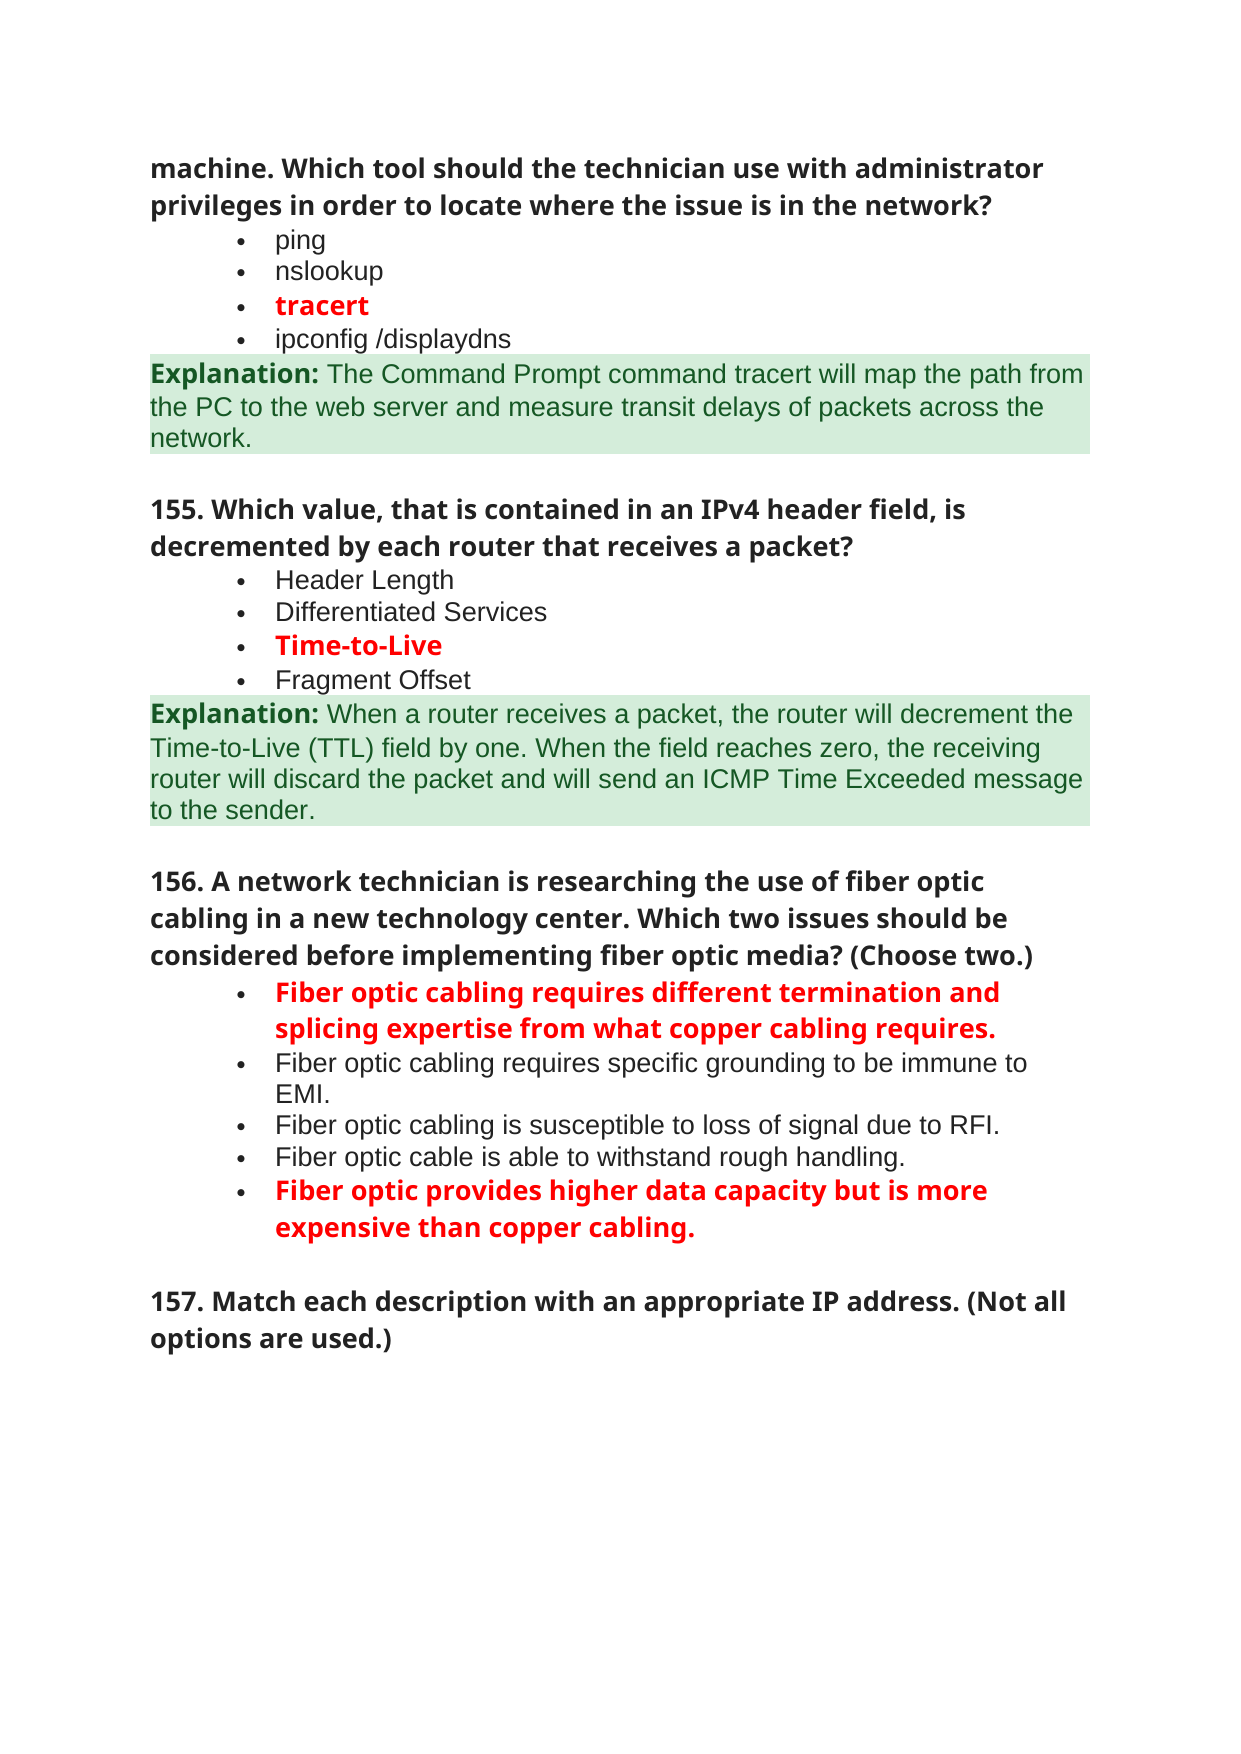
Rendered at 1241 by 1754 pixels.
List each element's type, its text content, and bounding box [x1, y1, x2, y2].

list Fiber optic cabling requires different termination and splicing expertise from what copper cabling requires. [237, 973, 1090, 1047]
list ping [237, 224, 1090, 255]
text 156. A network technician is researching the use of fiber optic cabling in a new technology center. Which two issues should be considered before implementing fiber optic media? (Choose two.) [150, 862, 1090, 973]
list Fragment Offset [237, 664, 1090, 695]
list nslookup [237, 255, 1090, 286]
list Time-to-Live [237, 627, 1090, 664]
list Differentiated Services [237, 596, 1090, 627]
list Fiber optic cable is able to withstand rough handling. [237, 1141, 1090, 1172]
list Fiber optic provides higher data capacity but is more expensive than copper cabling. [237, 1172, 1090, 1246]
text 155. Which value, that is contained in an IPv4 header field, is decremented by each router that receives a packet? [150, 491, 1090, 564]
list Fiber optic cabling is susceptible to loss of signal due to RFI. [237, 1109, 1090, 1141]
text Explanation: When a router receives a packet, the router will decrement the Time-to-Live (TTL) field by one. When the field reaches zero, the receiving router will discard the packet and will send an ICMP Time Exceeded message to the sender. [150, 695, 1090, 826]
list ipconfig /displaydns [237, 323, 1090, 354]
list Header Length [237, 564, 1090, 596]
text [150, 150, 1090, 224]
list tracert [237, 286, 1090, 323]
text Explanation: The Command Prompt command tracert will map the path from the PC to the web server and measure transit delays of packets across the network. [150, 354, 1090, 454]
text 157. Match each description with an appropriate IP address. (Not all options are used.) [150, 1282, 1090, 1356]
list Fiber optic cabling requires specific grounding to be immune to EMI. [237, 1047, 1090, 1109]
